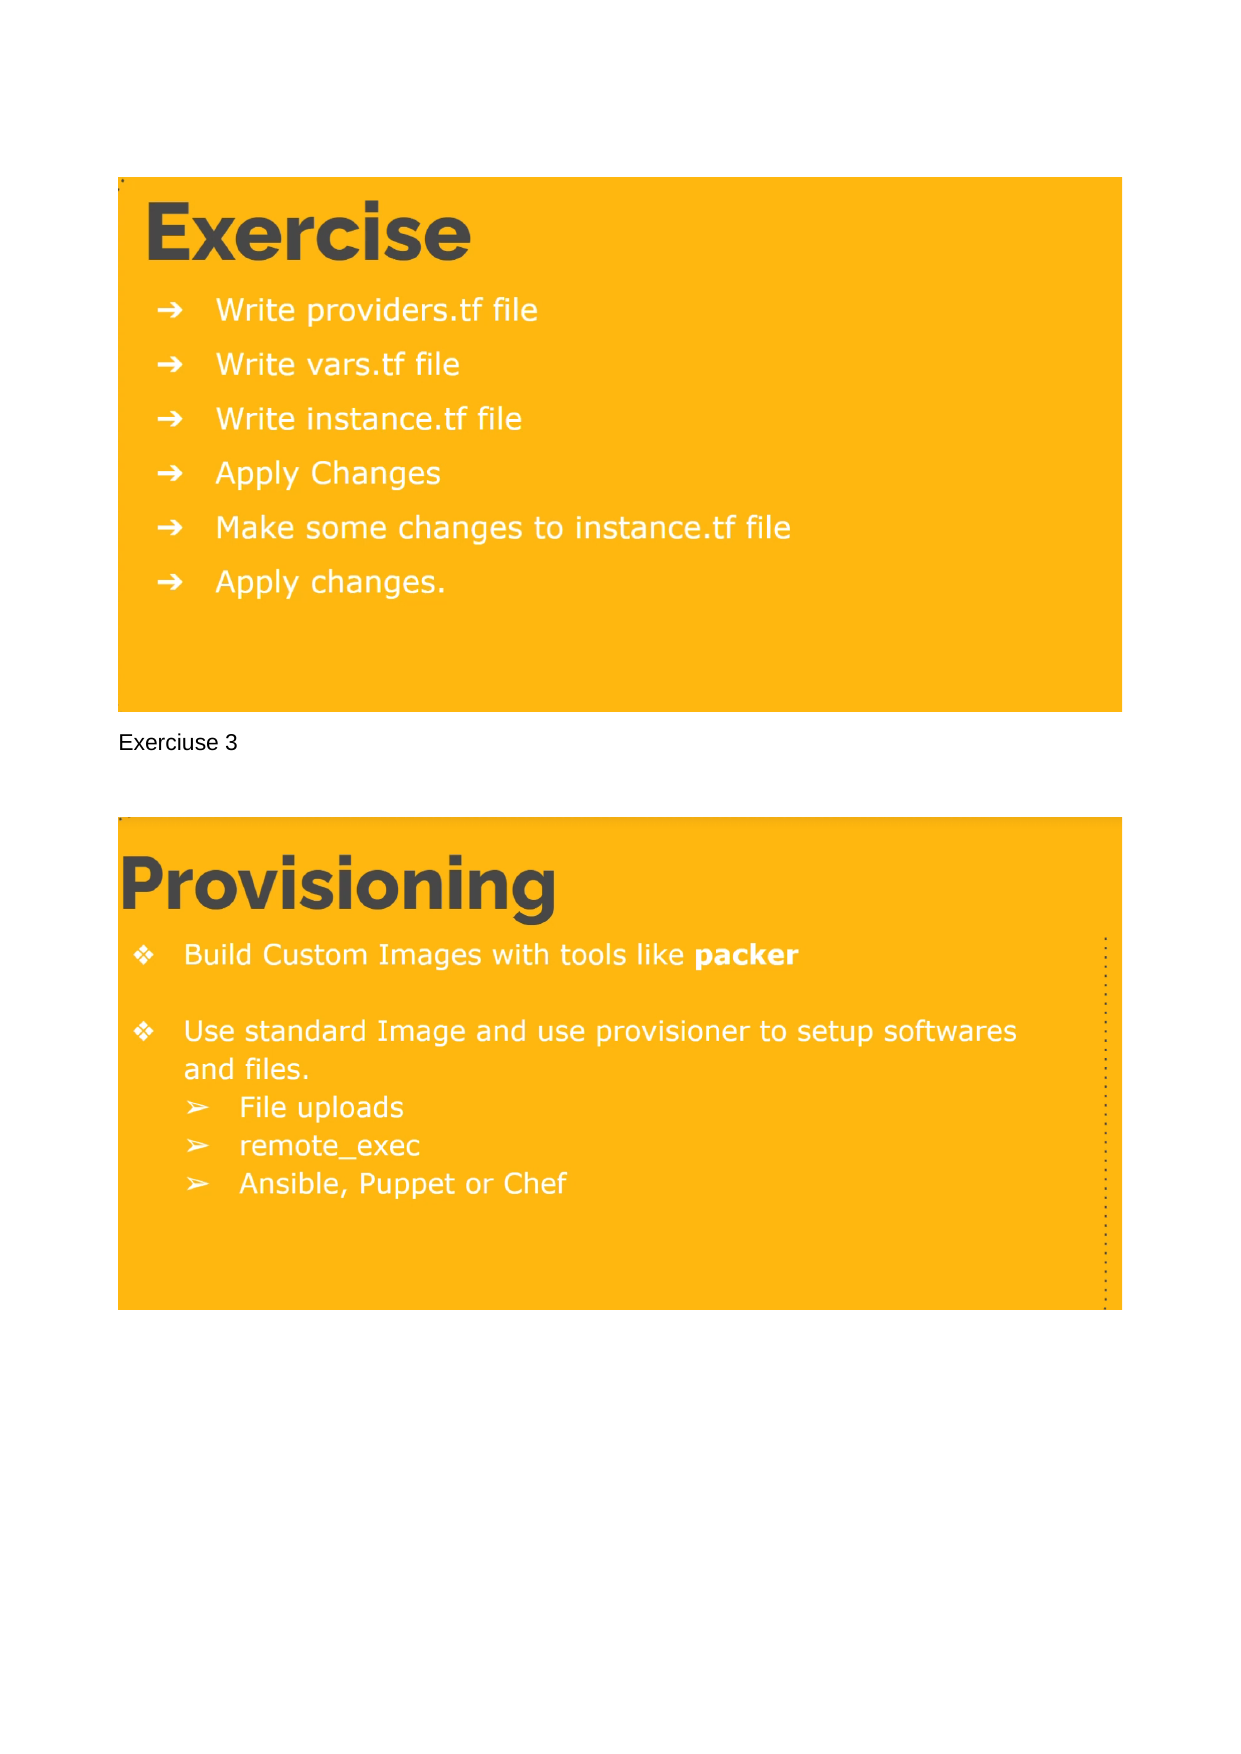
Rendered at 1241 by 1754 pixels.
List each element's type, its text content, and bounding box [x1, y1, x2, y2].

text Exerciuse 3 [118, 729, 1122, 756]
picture [118, 177, 1123, 712]
picture [118, 817, 1123, 1310]
